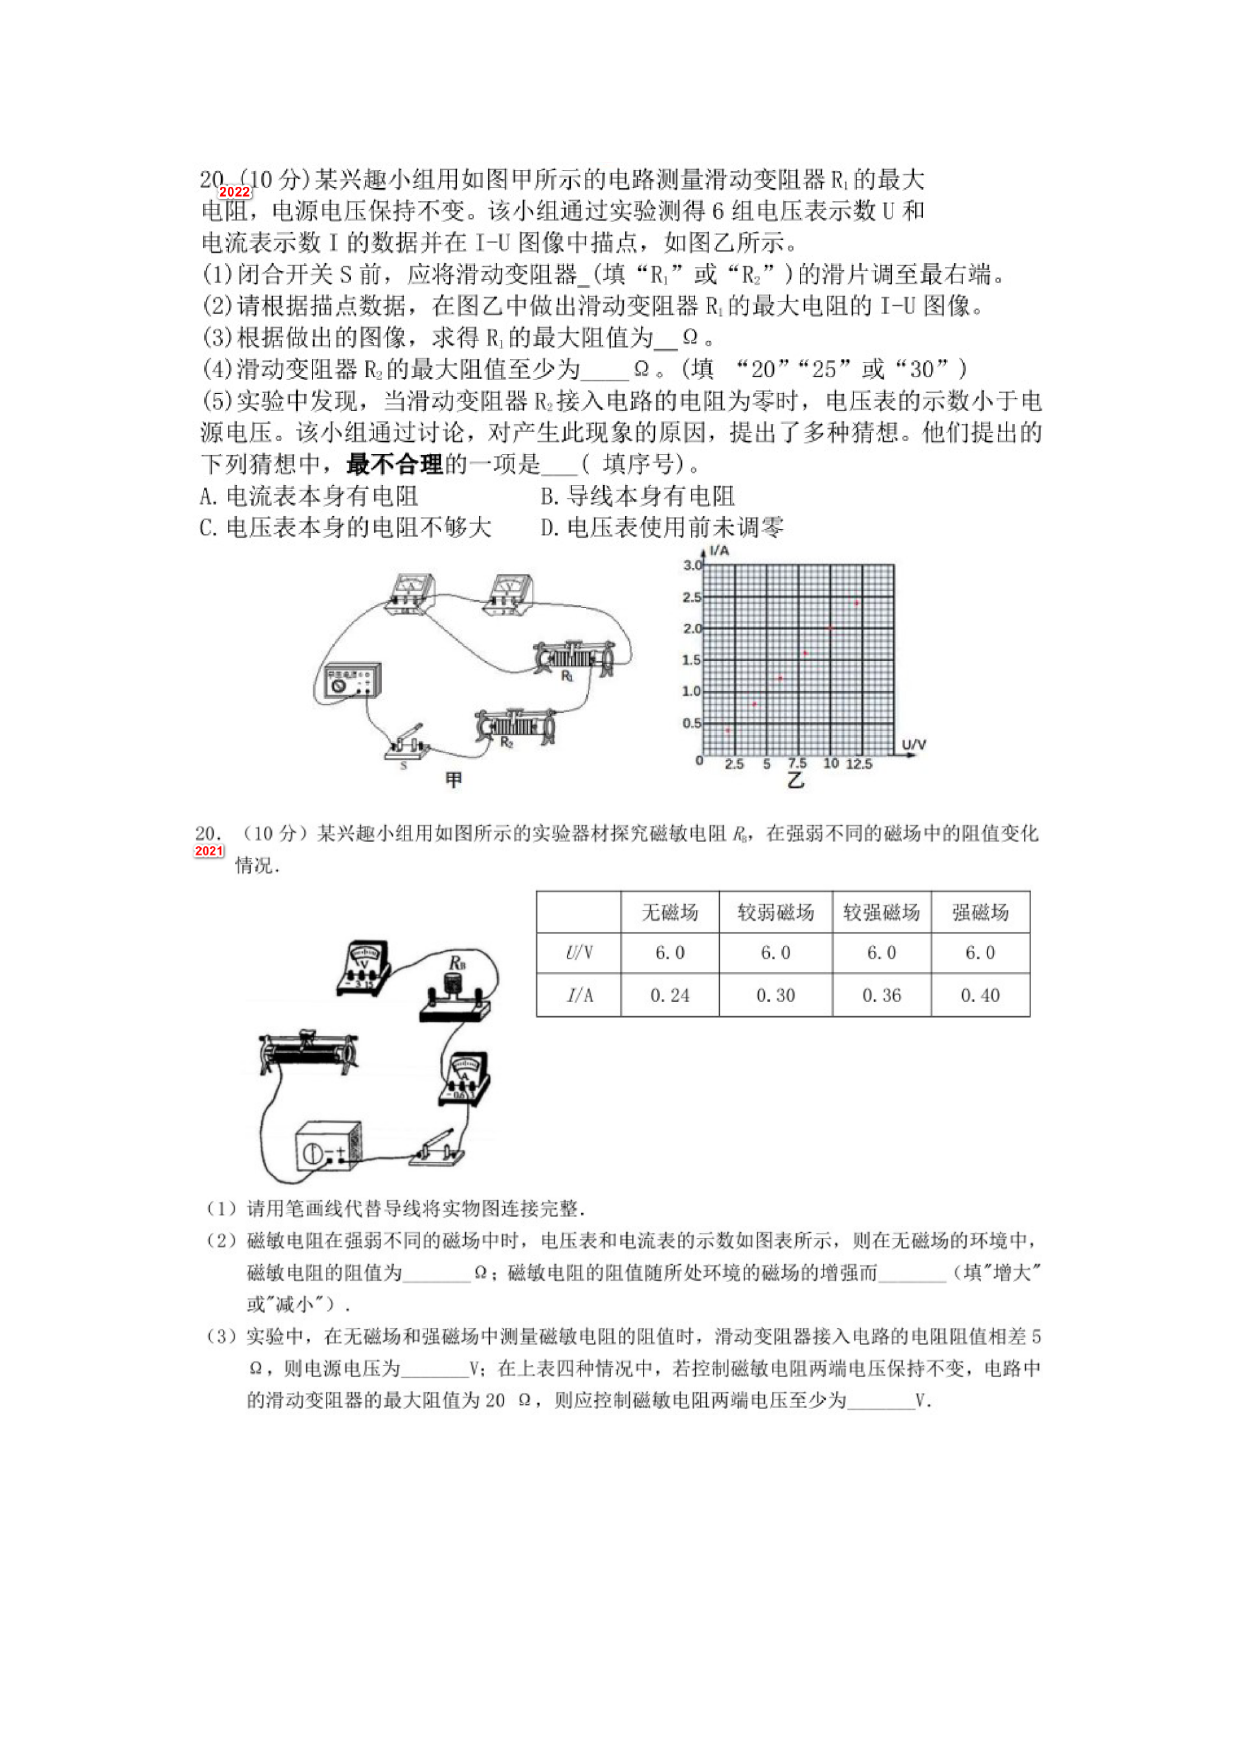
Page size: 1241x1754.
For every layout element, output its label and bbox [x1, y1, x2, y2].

picture [187, 162, 1052, 794]
picture [187, 812, 1052, 1415]
